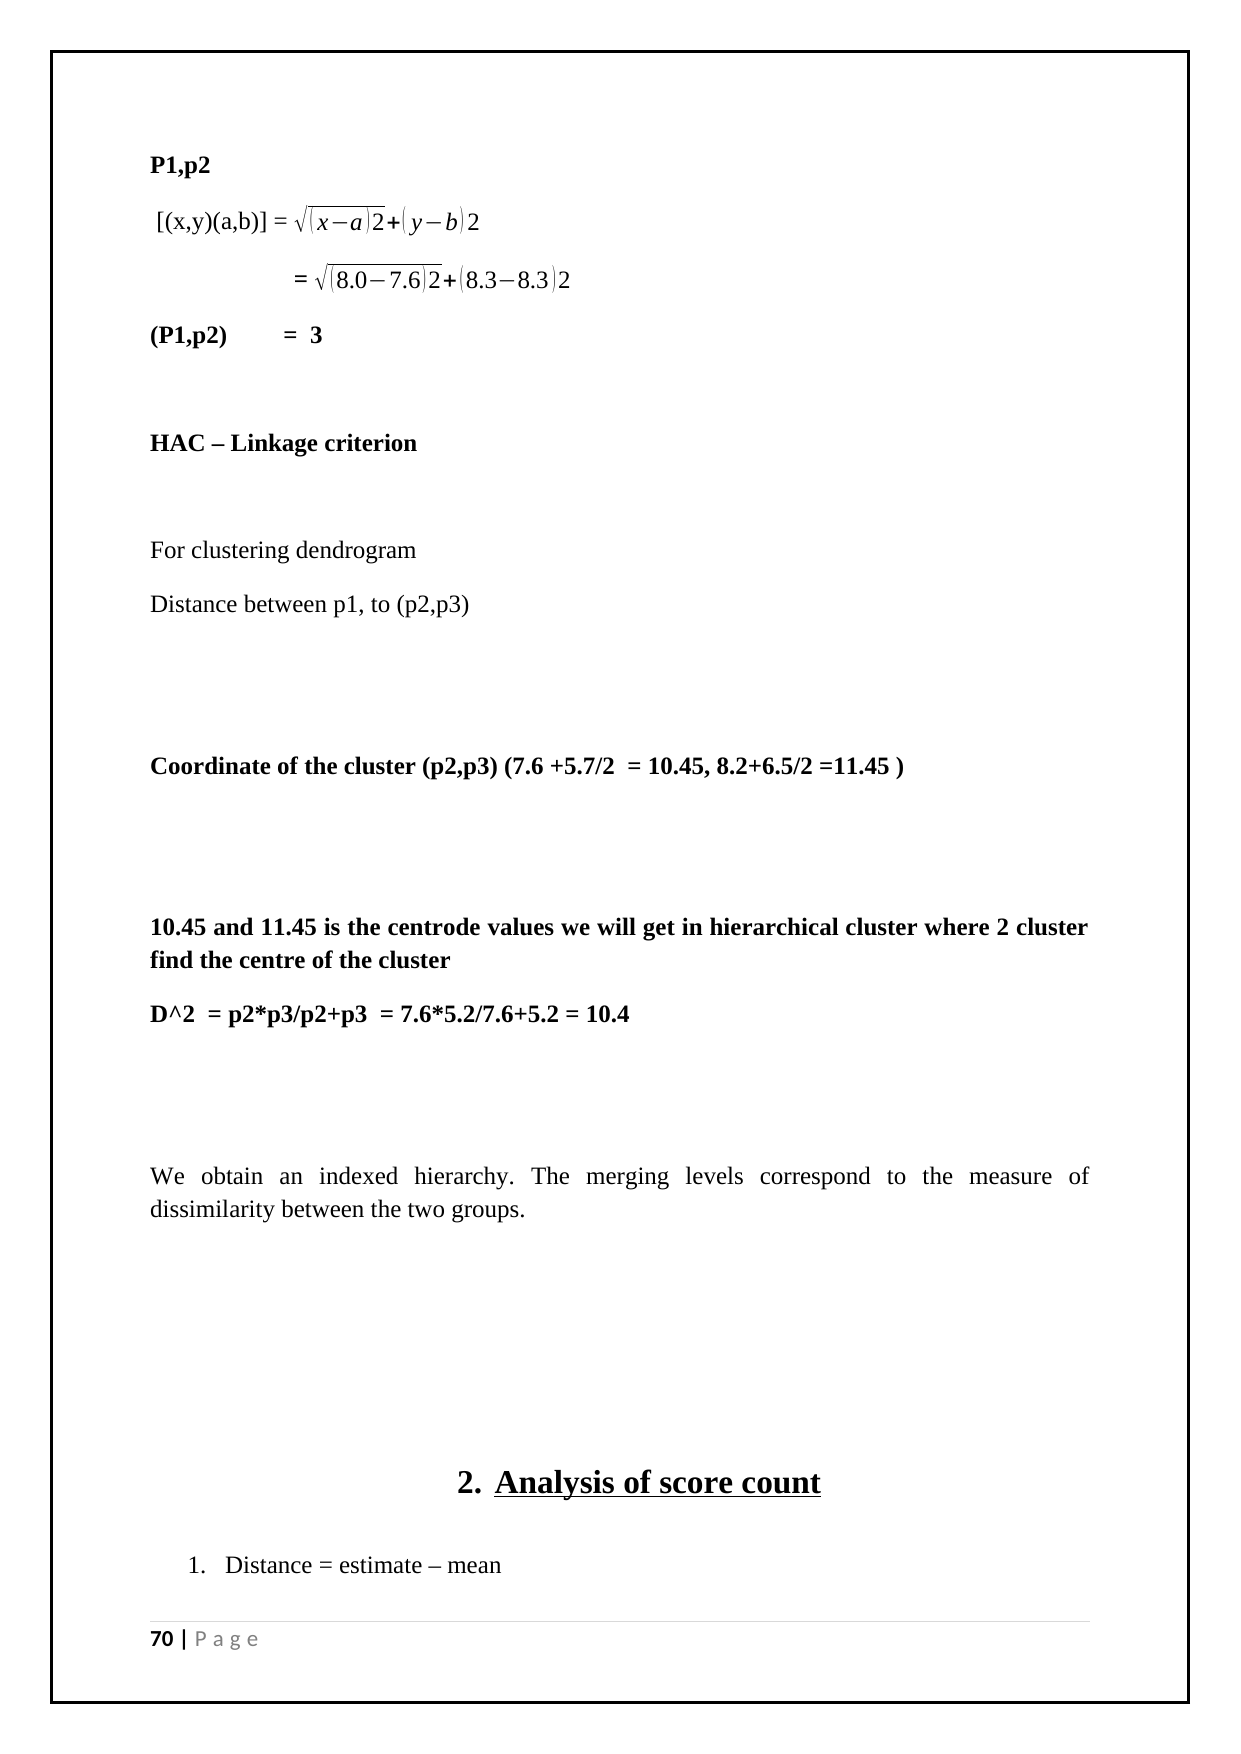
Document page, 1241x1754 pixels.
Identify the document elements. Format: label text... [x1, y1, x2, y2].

text Distance between p1, to (p2,p3) [150, 589, 1090, 618]
text D^2 = p2*p3/p2+p3 = 7.6*5.2/7.6+5.2 = 10.4 [150, 999, 1090, 1028]
text (P1,p2) = 3 [150, 320, 1090, 349]
text For clustering dendrogram [150, 536, 1090, 564]
text = [150, 262, 1090, 295]
text [(x,y)(a,b)] = [150, 204, 1090, 237]
list Distance = estimate – mean [187, 1551, 1090, 1579]
text HAC – Linkage criterion [150, 428, 1090, 457]
text 10.45 and 11.45 is the centrode values we will get in hierarchical cluster where 2 cluster find the centre of the cluster [150, 912, 1090, 974]
list Analysis of score count [187, 1462, 1090, 1501]
text P1,p2 [150, 150, 1090, 179]
text Coordinate of the cluster (p2,p3) (7.6 +5.7/2 = 10.45, 8.2+6.5/2 =11.45 ) [150, 751, 1090, 780]
text We obtain an indexed hierarchy. The merging levels correspond to the measure of dissimilarity between the two groups. [150, 1161, 1090, 1223]
